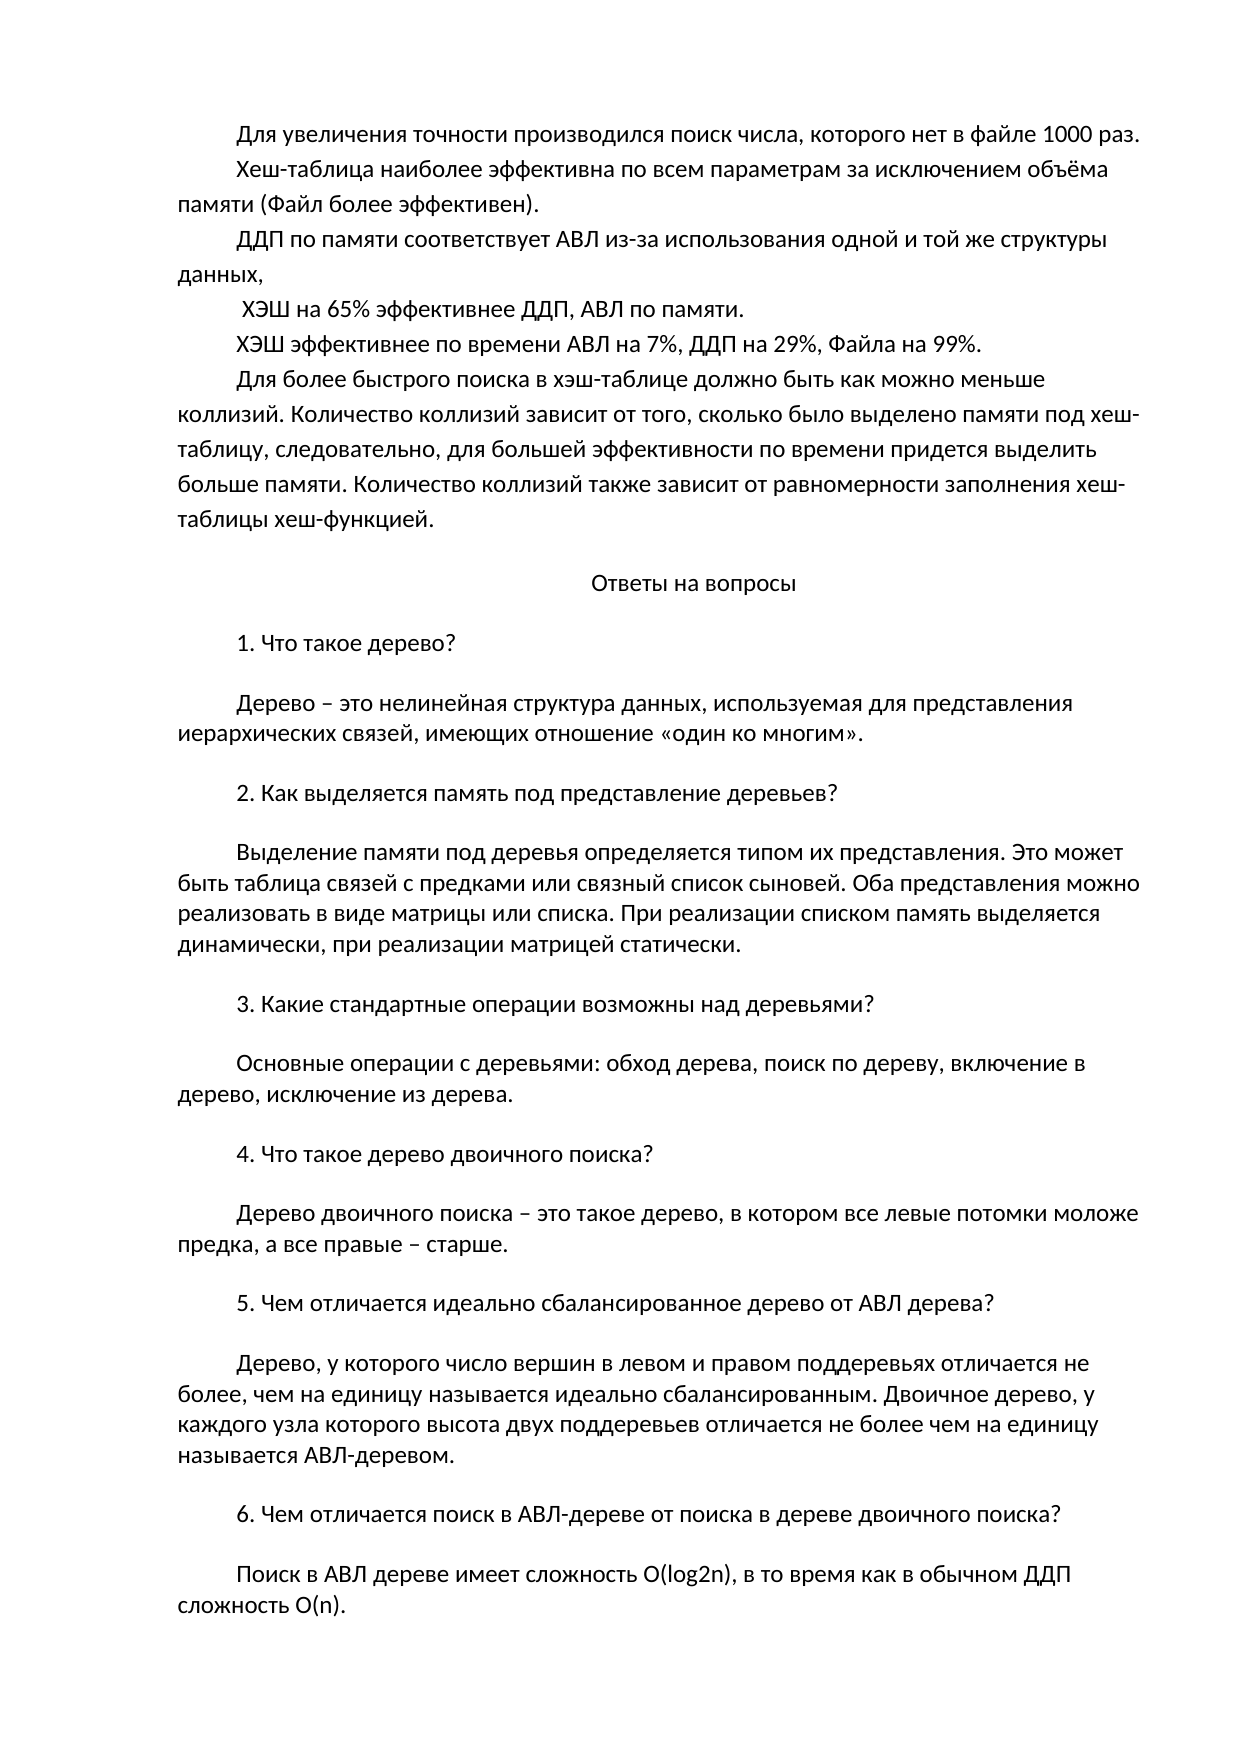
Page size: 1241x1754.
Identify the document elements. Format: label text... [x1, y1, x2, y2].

text Выделение памяти под деревья определяется типом их представления. Это может быть таблица связей с предками или связный список сыновей. Оба представления можно реализовать в виде матрицы или списка. При реализации списком память выделяется динамически, при реализации матрицей статически. [177, 837, 1152, 959]
text 3. Какие стандартные операции возможны над деревьями? [177, 988, 1152, 1018]
text 1. Что такое дерево? [177, 627, 1152, 657]
text Ответы на вопросы [177, 567, 1152, 598]
list Хеш-таблица наиболее эффективна по всем параметрам за исключением объёма памяти (Файл более эффективен). [177, 153, 1152, 219]
text Дерево – это нелинейная структура данных, используемая для представления иерархических связей, имеющих отношение «один ко многим». [177, 687, 1152, 748]
text Поиск в АВЛ дереве имеет сложность О(log2n), в то время как в обычном ДДП сложность О(n). [177, 1558, 1152, 1619]
list ДДП по памяти соответствует АВЛ из-за использования одной и той же структуры данных, [177, 223, 1152, 289]
list ХЭШ на 65% эффективнее ДДП, АВЛ по памяти. [177, 293, 1152, 324]
text 2. Как выделяется память под представление деревьев? [177, 777, 1152, 807]
list Для увеличения точности производился поиск числа, которого нет в файле 1000 раз. [177, 118, 1152, 149]
text Дерево, у которого число вершин в левом и правом поддеревьях отличается не более, чем на единицу называется идеально сбалансированным. Двоичное дерево, у каждого узла которого высота двух поддеревьев отличается не более чем на единицу называется АВЛ-деревом. [177, 1347, 1152, 1469]
list ХЭШ эффективнее по времени АВЛ на 7%, ДДП на 29%, Файла на 99%. [177, 328, 1152, 359]
text 5. Чем отличается идеально сбалансированное дерево от АВЛ дерева? [177, 1288, 1152, 1318]
text 6. Чем отличается поиск в АВЛ-дереве от поиска в дереве двоичного поиска? [177, 1498, 1152, 1529]
list Для более быстрого поиска в хэш-таблице должно быть как можно меньше коллизий. Количество коллизий зависит от того, сколько было выделено памяти под хеш-таблицу, следовательно, для большей эффективности по времени придется выделить больше памяти. Количество коллизий также зависит от равномерности заполнения хеш-таблицы хеш-функцией. [177, 363, 1152, 534]
text Дерево двоичного поиска – это такое дерево, в котором все левые потомки моложе предка, а все правые – старше. [177, 1197, 1152, 1258]
text 4. Что такое дерево двоичного поиска? [177, 1138, 1152, 1168]
text Основные операции с деревьями: обход дерева, поиск по дереву, включение в дерево, исключение из дерева. [177, 1047, 1152, 1108]
